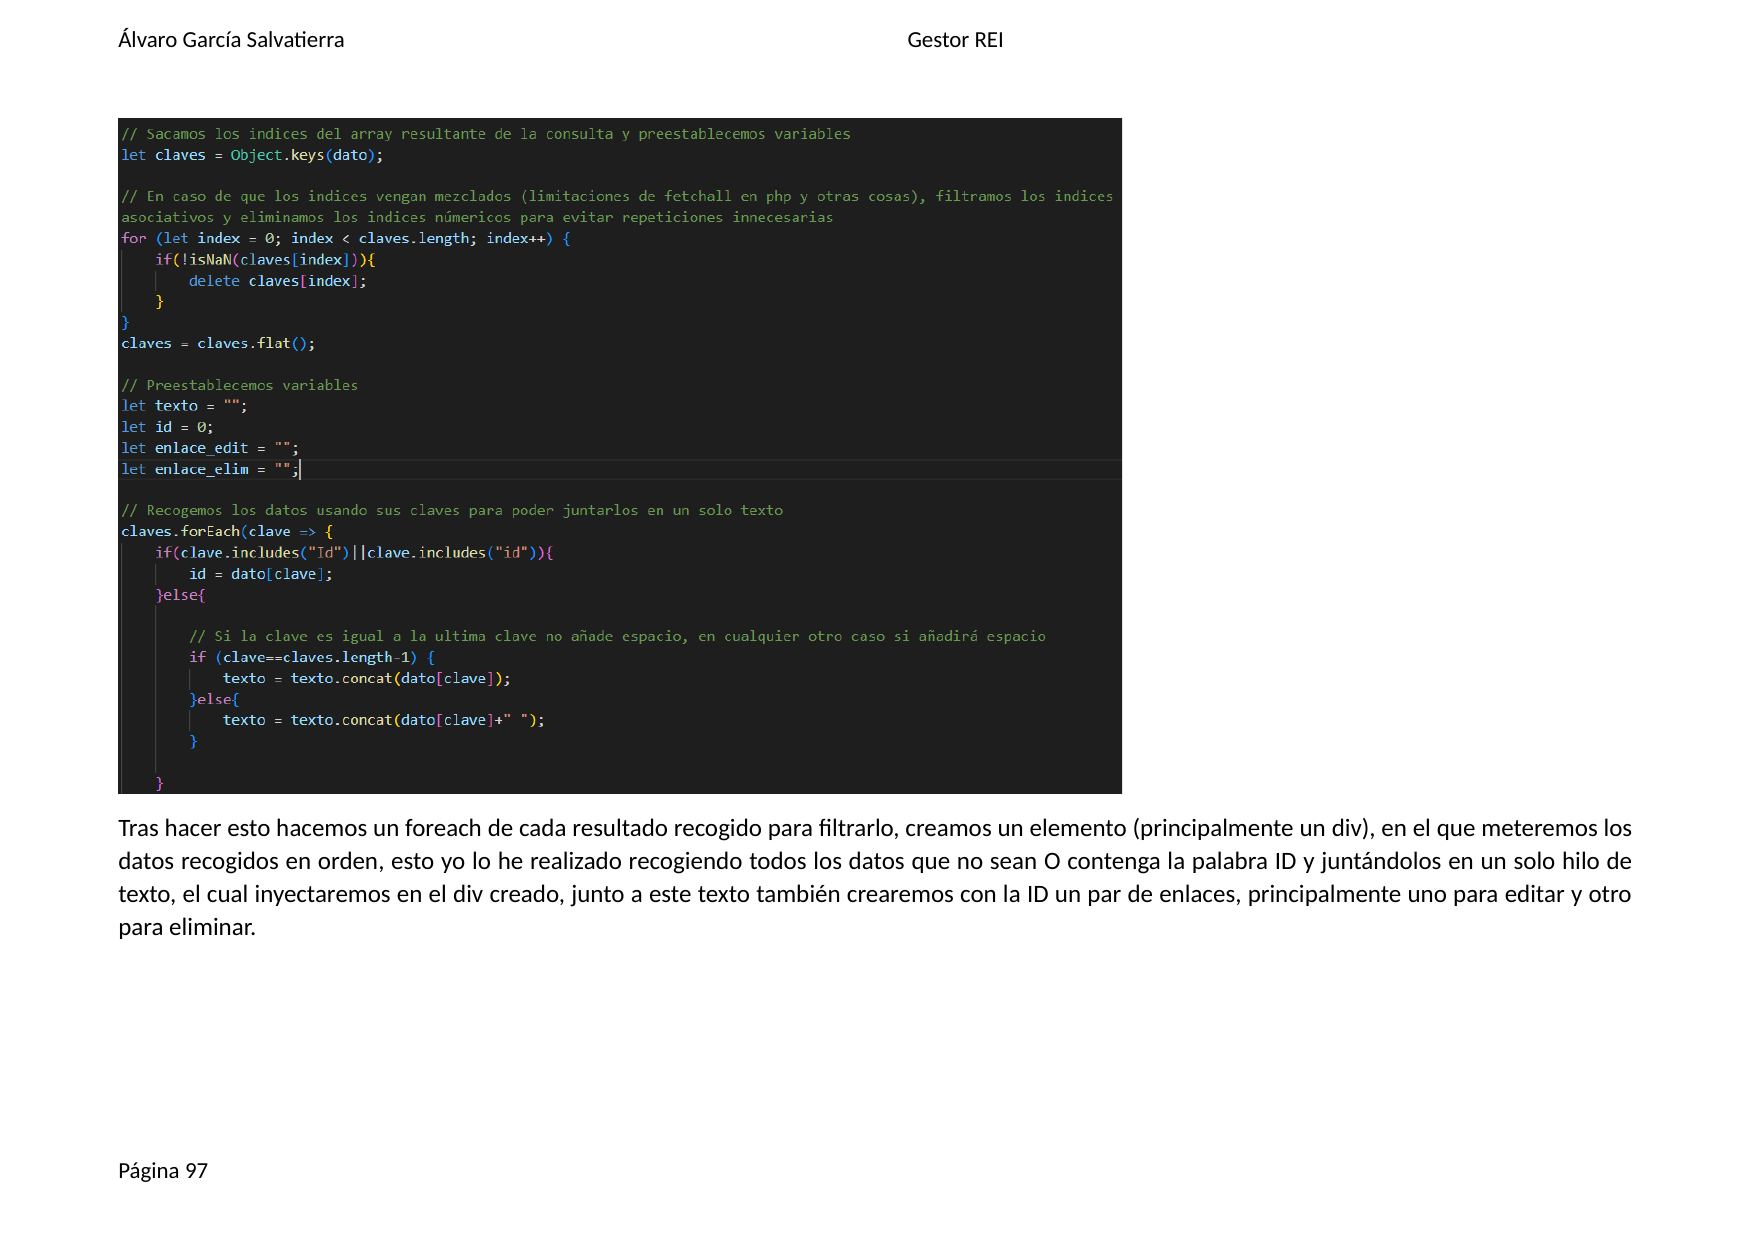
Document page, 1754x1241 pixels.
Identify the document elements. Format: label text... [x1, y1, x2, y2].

picture [118, 118, 1123, 794]
text Tras hacer esto hacemos un foreach de cada resultado recogido para filtrarlo, creamos un elemento (principalmente un div), en el que meteremos los datos recogidos en orden, esto yo lo he realizado recogiendo todos los datos que no sean O contenga la palabra ID y juntándolos en un solo hilo de texto, el cual inyectaremos en el div creado, junto a este texto también crearemos con la ID un par de enlaces, principalmente uno para editar y otro para eliminar. [118, 812, 1636, 942]
